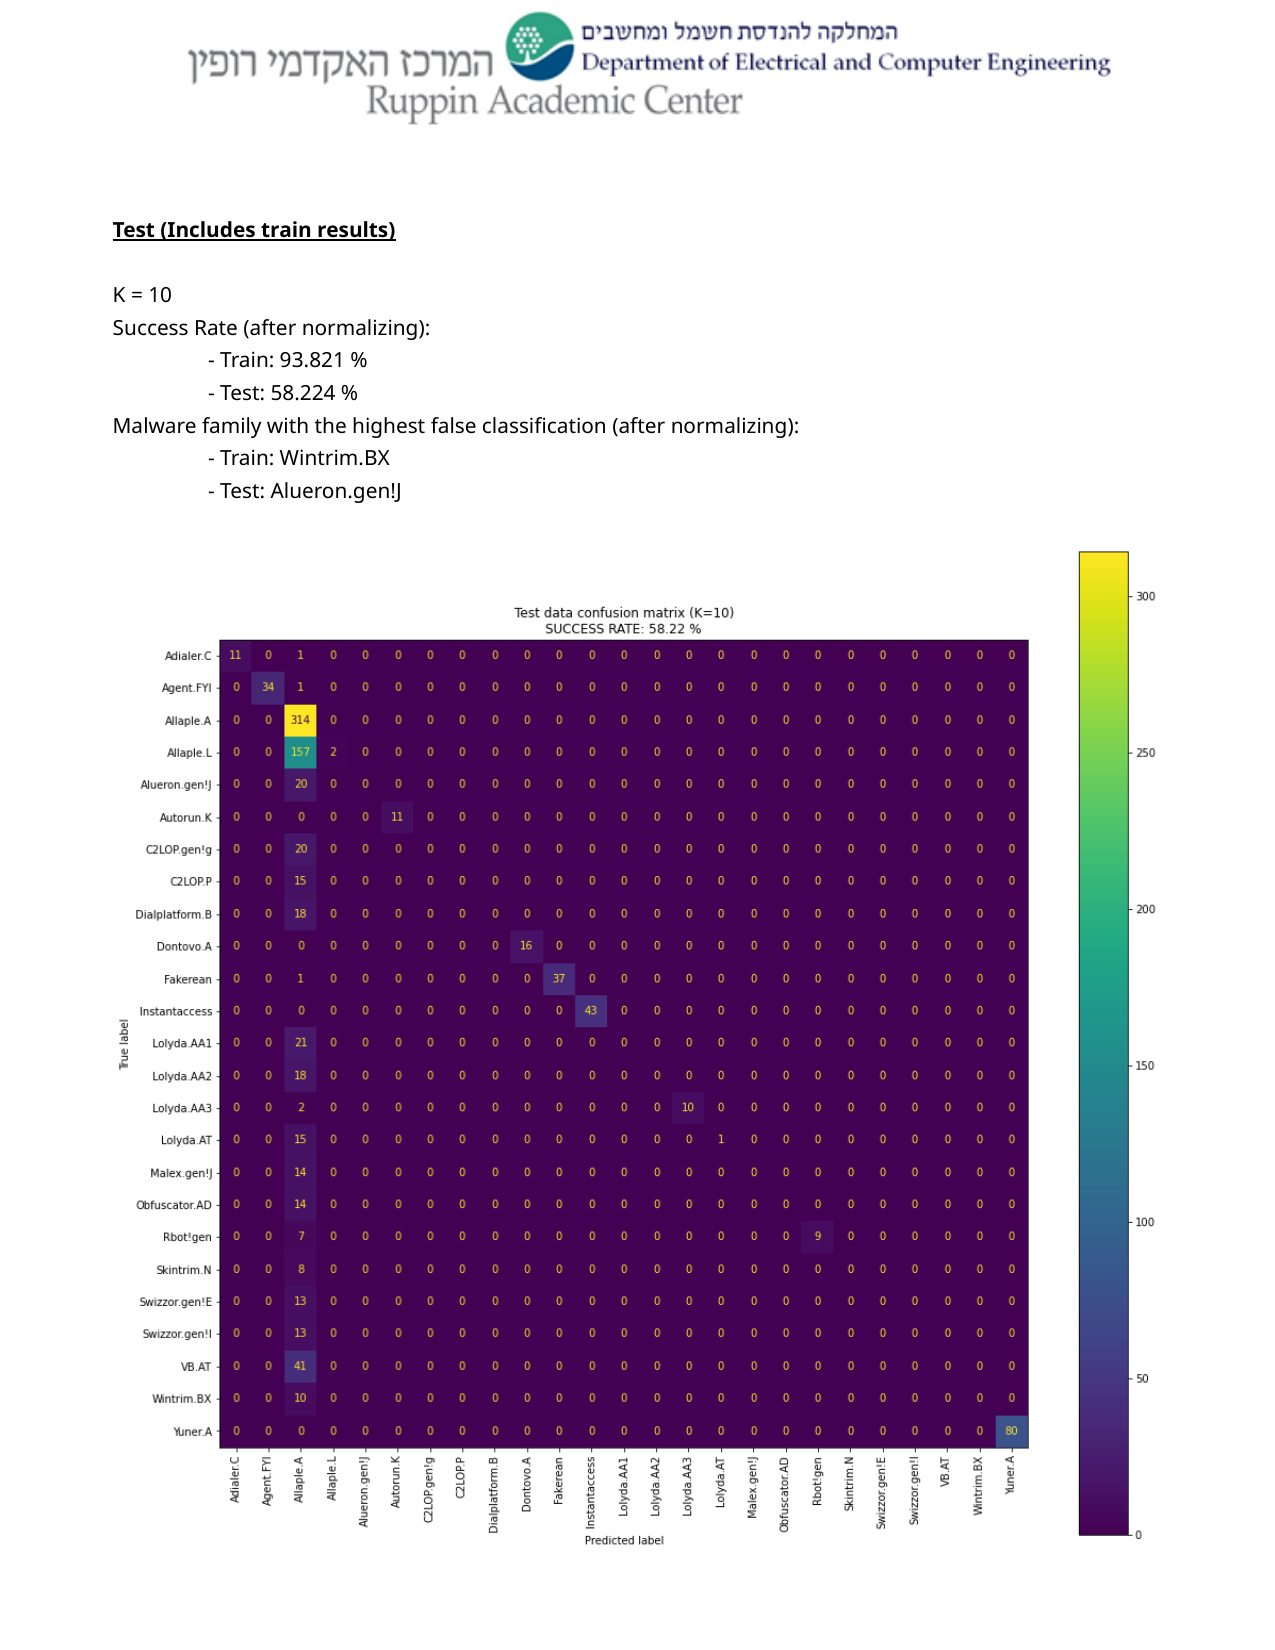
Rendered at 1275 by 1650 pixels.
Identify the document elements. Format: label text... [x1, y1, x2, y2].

text - Train: 93.821 % [112, 346, 1162, 374]
text - Train: Wintrim.BX [112, 443, 1162, 472]
text Test (Includes train results) [112, 215, 1162, 244]
picture [150, 9, 1125, 128]
picture [113, 544, 1163, 1554]
text - Test: 58.224 % [112, 378, 1162, 407]
text Success Rate (after normalizing): [112, 313, 1162, 341]
text K = 10 [112, 280, 1162, 309]
text - Test: Alueron.gen!J [112, 476, 1162, 504]
text Malware family with the highest false classification (after normalizing): [112, 411, 1162, 439]
